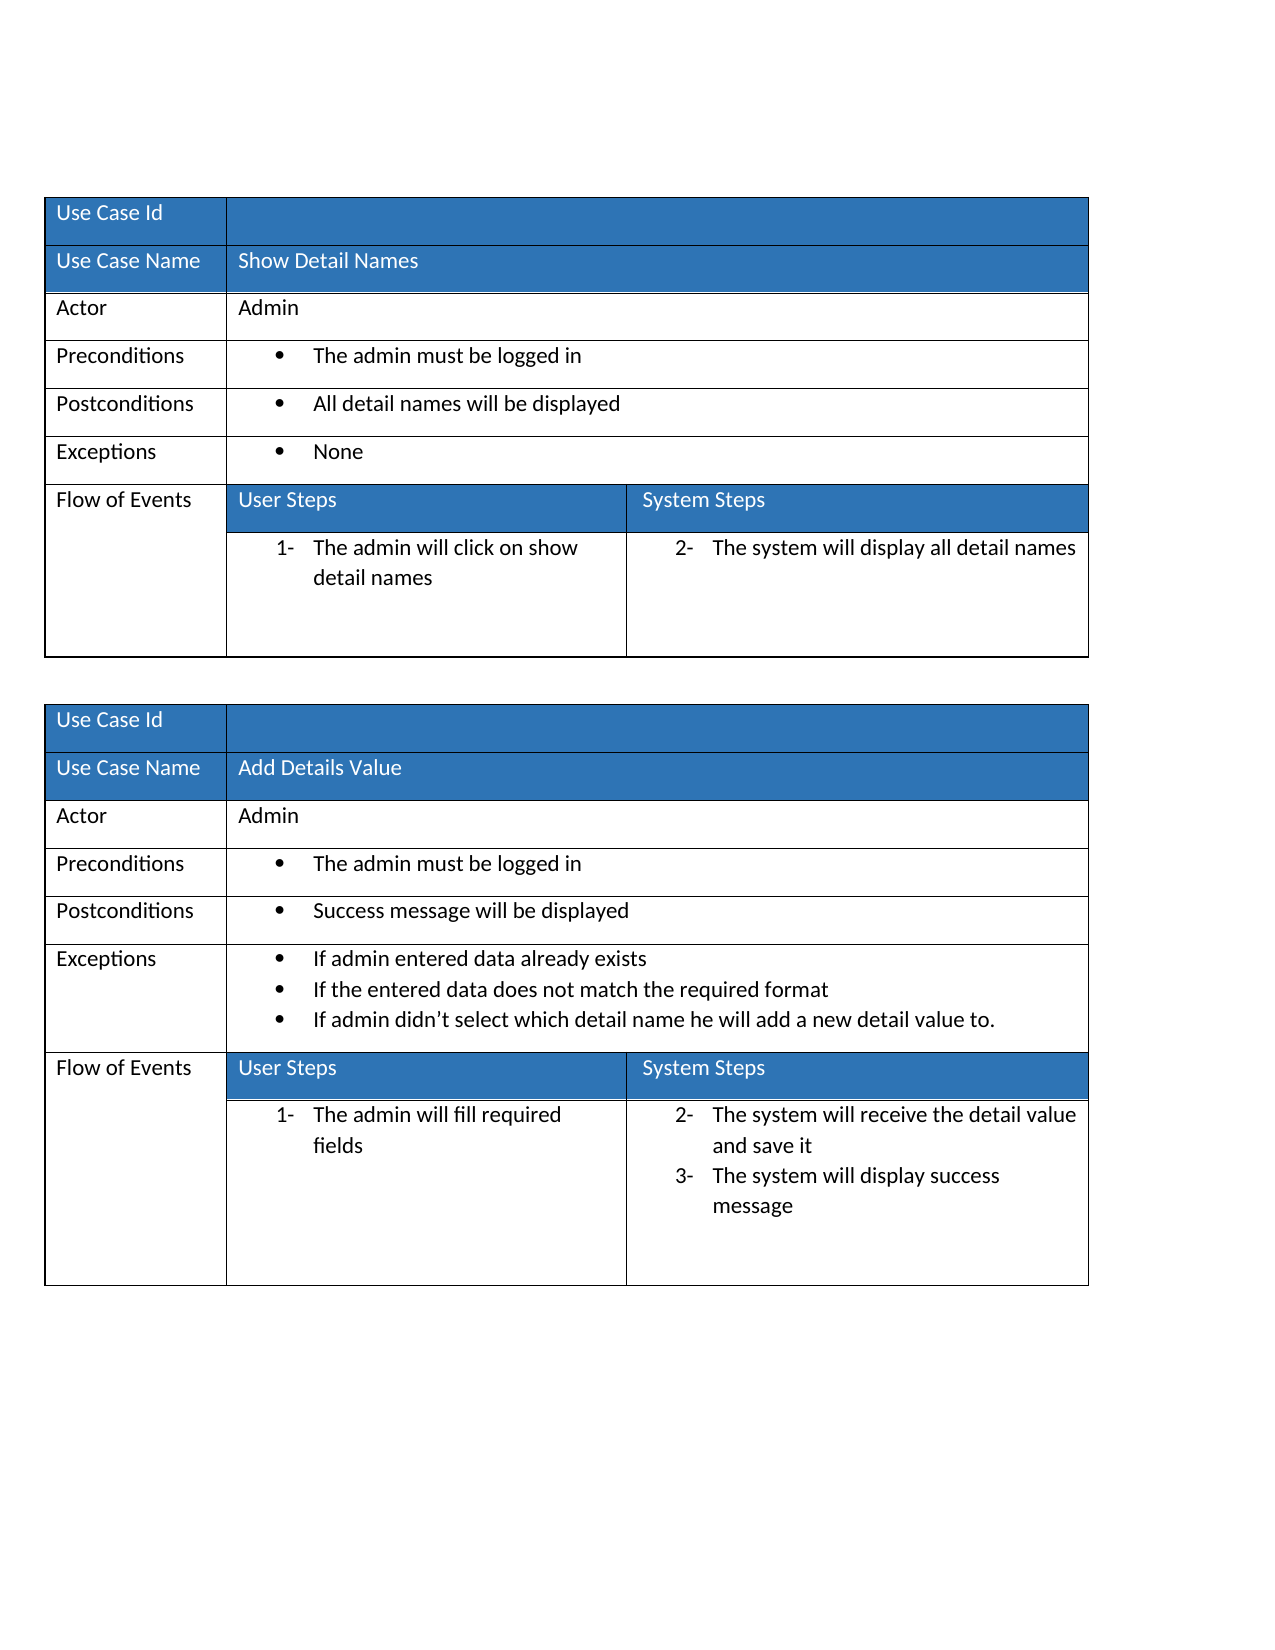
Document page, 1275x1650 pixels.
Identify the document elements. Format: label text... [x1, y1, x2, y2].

table_cell Preconditions [46, 849, 226, 896]
table_cell Exceptions [46, 945, 226, 1052]
table_cell The admin will click on show detail names [227, 533, 626, 656]
table_cell The system will receive the detail value and save it The system will display success message [627, 1101, 1088, 1285]
table_header Use Case Id [46, 705, 226, 752]
table_header [227, 705, 1088, 752]
table_cell User Steps [227, 1053, 626, 1099]
table_cell None [227, 437, 1088, 484]
table_cell Exceptions [46, 437, 226, 484]
table_cell Admin [227, 294, 1088, 340]
table_cell Admin [227, 801, 1088, 848]
table_cell Use Case Name [46, 753, 226, 800]
table_header Use Case Id [46, 198, 226, 245]
table_cell System Steps [627, 485, 1088, 532]
table_cell Preconditions [46, 341, 226, 388]
table_cell Flow of Events [46, 485, 226, 656]
table_cell Add Details Value [227, 753, 1088, 800]
table_cell Flow of Events [46, 1053, 226, 1285]
table_cell The admin must be logged in [227, 341, 1088, 388]
table_cell Postconditions [46, 389, 226, 436]
table_cell Actor [46, 294, 226, 340]
table_cell Success message will be displayed [227, 897, 1088, 943]
table_cell All detail names will be displayed [227, 389, 1088, 436]
table_cell The admin must be logged in [227, 849, 1088, 896]
table_cell Use Case Name [46, 246, 226, 292]
table_cell If admin entered data already exists If the entered data does not match the required format If admin didn’t select which detail name he will add a new detail value to. [227, 945, 1088, 1052]
table_header [227, 198, 1088, 245]
table_cell Actor [46, 801, 226, 848]
table_cell The admin will fill required fields [227, 1101, 626, 1285]
table_cell The system will display all detail names [627, 533, 1088, 656]
table_cell System Steps [627, 1053, 1088, 1099]
table_cell Postconditions [46, 897, 226, 943]
table_cell Show Detail Names [227, 246, 1088, 292]
table_cell User Steps [227, 485, 626, 532]
